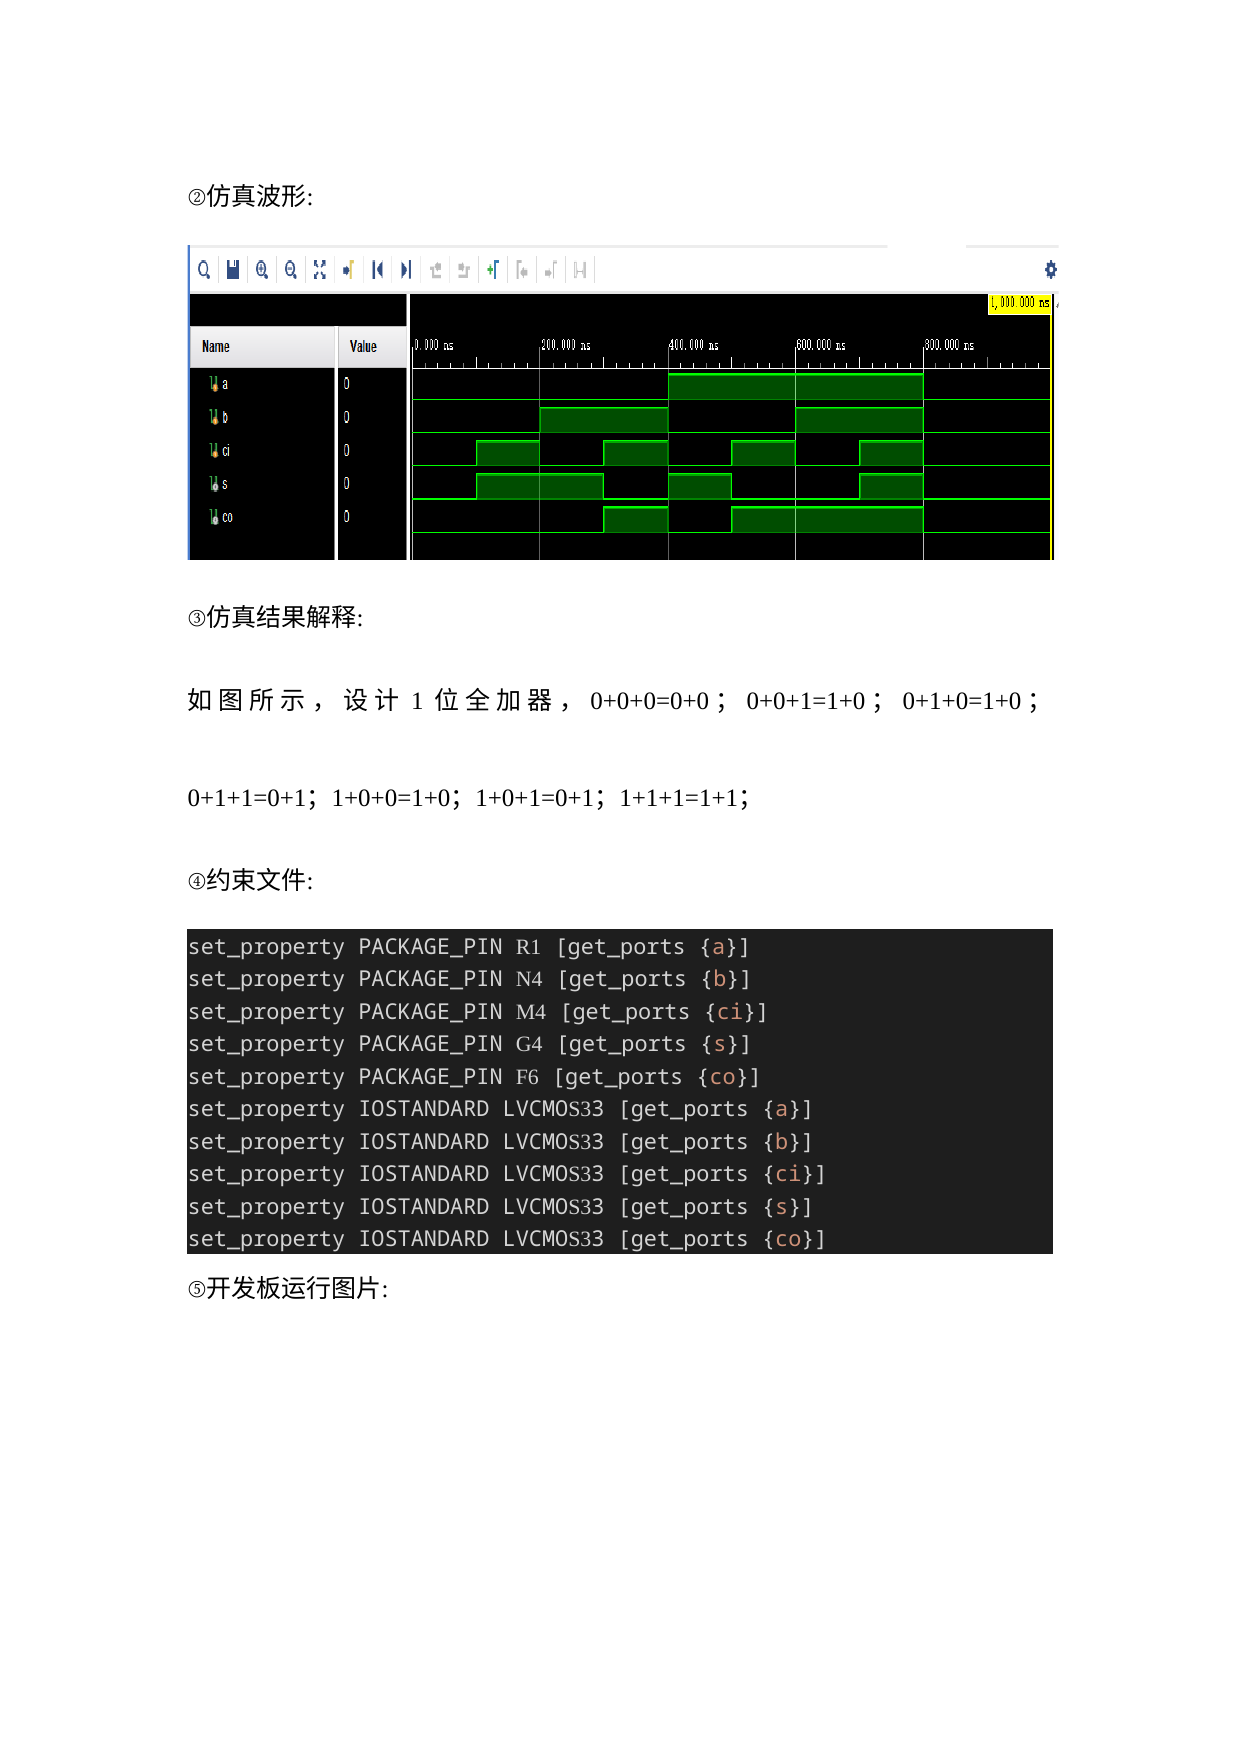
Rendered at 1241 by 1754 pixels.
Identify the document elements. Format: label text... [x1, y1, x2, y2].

text 如图所示，设计1位全加器，0+0+0=0+0；0+0+1=1+0；0+1+0=1+0；0+1+1=0+1；1+0+0=1+0；1+0+1=0+1；1+1+1=1+1； [187, 666, 1053, 828]
text set_property IOSTANDARD LVCMOS33 [get_ports {s}] [187, 1189, 1053, 1222]
text set_property IOSTANDARD LVCMOS33 [get_ports {b}] [187, 1124, 1053, 1157]
text ③仿真结果解释: [187, 583, 1053, 648]
text set_property IOSTANDARD LVCMOS33 [get_ports {co}] [187, 1222, 1053, 1254]
text set_property PACKAGE_PIN N4 [get_ports {b}] [187, 962, 1053, 994]
text set_property PACKAGE_PIN R1 [get_ports {a}] [187, 929, 1053, 962]
text set_property PACKAGE_PIN F6 [get_ports {co}] [187, 1059, 1053, 1092]
picture [187, 245, 1059, 560]
text set_property IOSTANDARD LVCMOS33 [get_ports {a}] [187, 1092, 1053, 1124]
text set_property PACKAGE_PIN M4 [get_ports {ci}] [187, 994, 1053, 1027]
text ⑤开发板运行图片: [187, 1254, 1053, 1319]
text set_property IOSTANDARD LVCMOS33 [get_ports {ci}] [187, 1157, 1053, 1189]
text set_property PACKAGE_PIN G4 [get_ports {s}] [187, 1027, 1053, 1059]
text ②仿真波形: [187, 162, 1053, 227]
text ④约束文件: [187, 846, 1053, 911]
